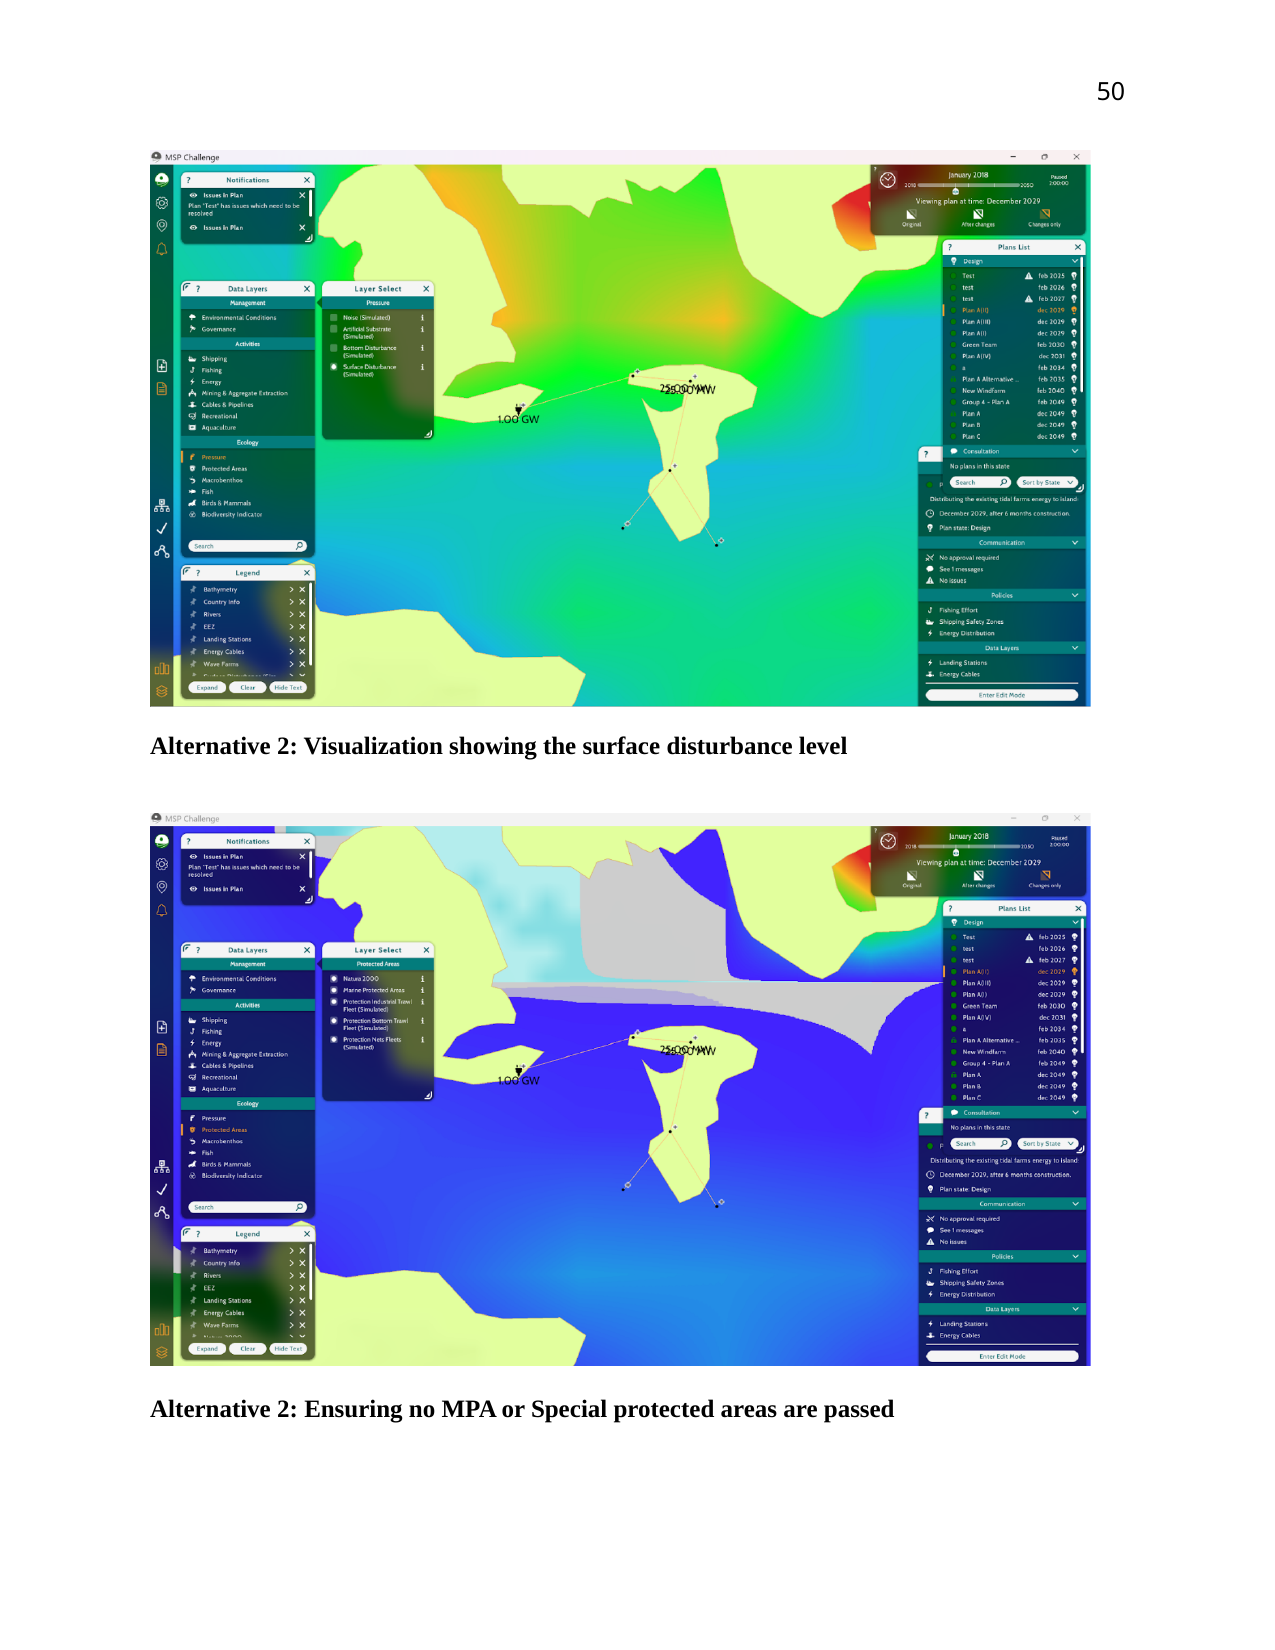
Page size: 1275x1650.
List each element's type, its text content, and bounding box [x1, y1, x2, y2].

text Alternative 2: Ensuring no MPA or Special protected areas are passed [150, 1394, 1125, 1423]
text Alternative 2: Visualization showing the surface disturbance level [150, 731, 1125, 760]
picture [150, 813, 1091, 1366]
picture [155, 499, 169, 511]
picture [150, 150, 1091, 707]
